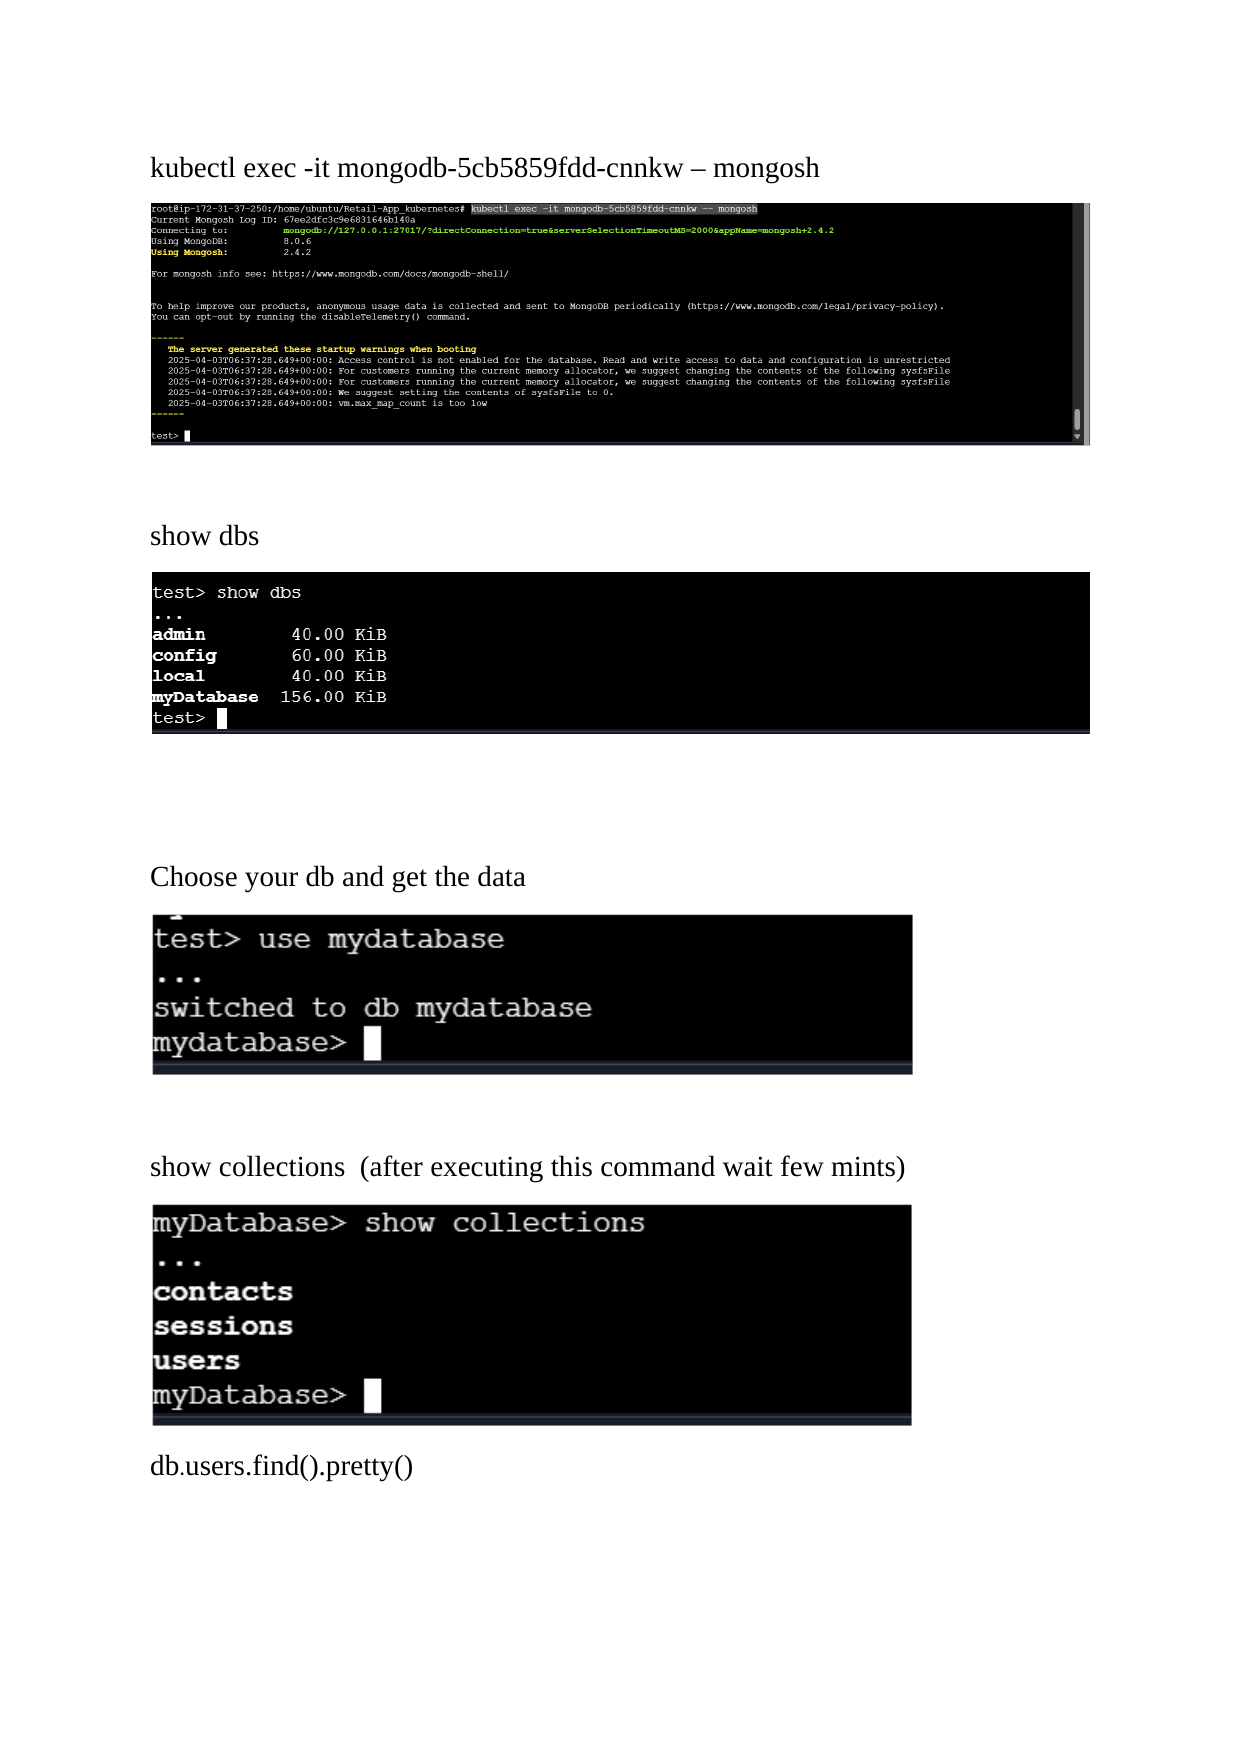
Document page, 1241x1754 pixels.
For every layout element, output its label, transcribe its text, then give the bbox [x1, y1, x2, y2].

text show dbs [150, 518, 1090, 551]
text kubectl exec -it mongodb-5cb5859fdd-cnnkw – mongosh [150, 150, 1090, 183]
picture [150, 1202, 915, 1429]
text db.users.find().pretty() [150, 1448, 1090, 1481]
text Choose your db and get the data [150, 859, 1090, 893]
picture [150, 912, 916, 1078]
picture [150, 202, 1091, 446]
text show collections (after executing this command wait few mints) [150, 1149, 1090, 1183]
picture [150, 570, 1091, 735]
